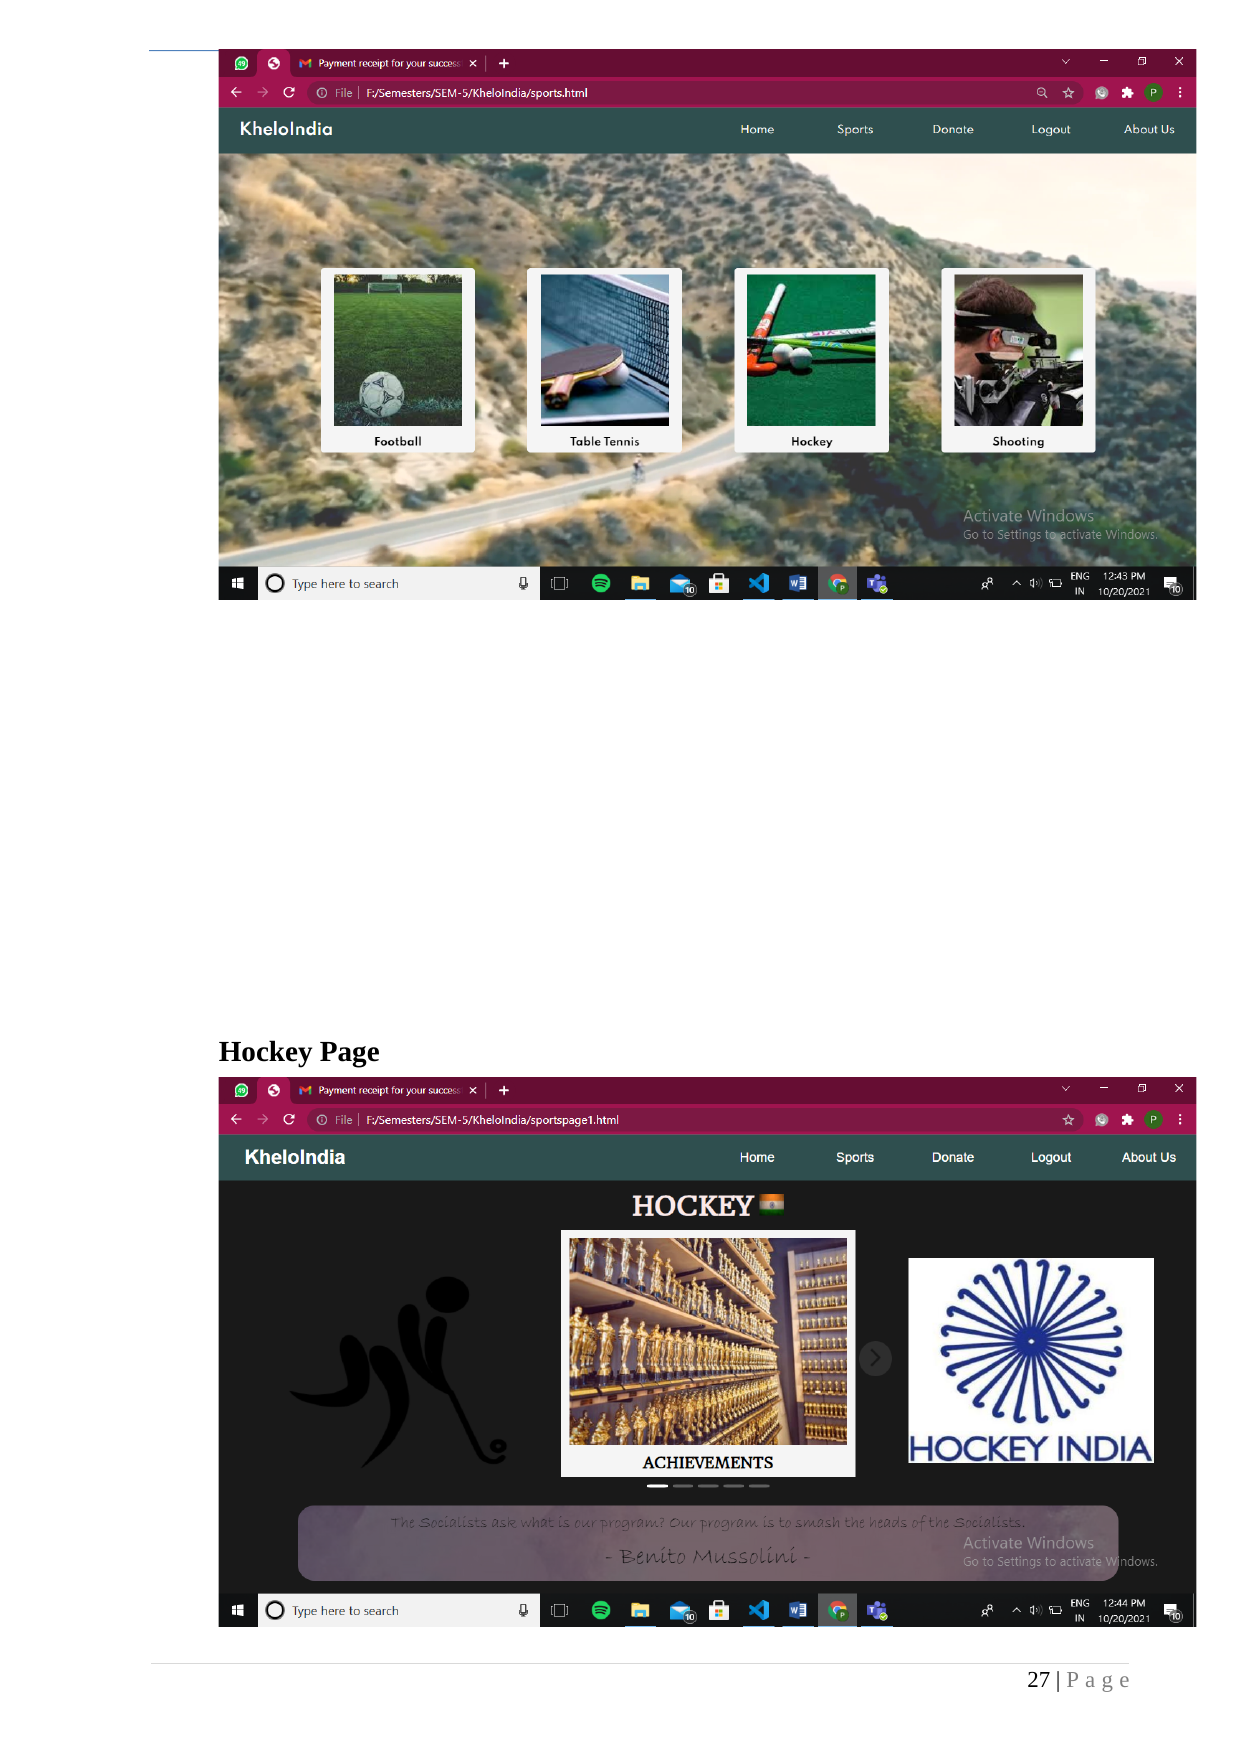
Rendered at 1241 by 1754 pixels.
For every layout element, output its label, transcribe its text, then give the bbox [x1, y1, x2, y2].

subtitle Hockey Page [218, 1034, 1129, 1068]
picture [218, 1077, 1197, 1627]
picture [218, 49, 1197, 600]
